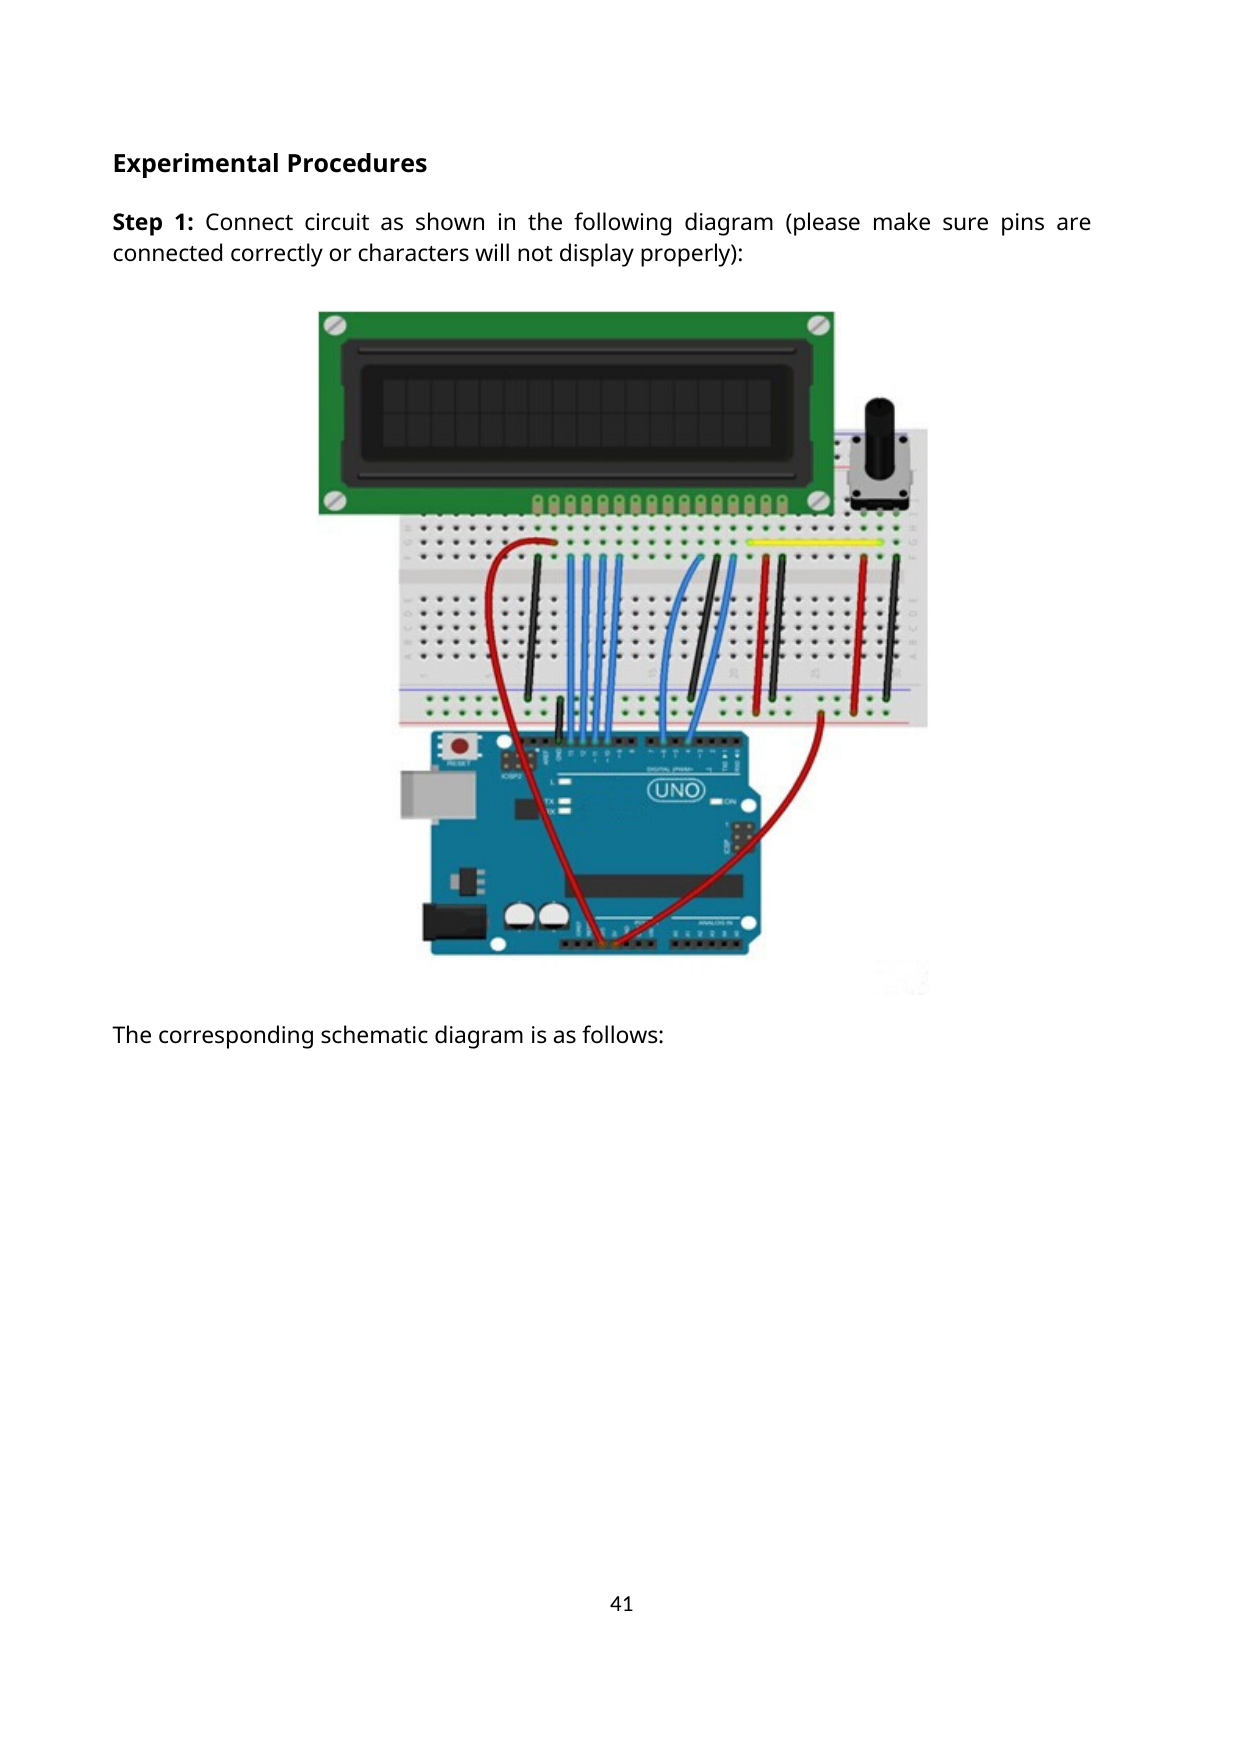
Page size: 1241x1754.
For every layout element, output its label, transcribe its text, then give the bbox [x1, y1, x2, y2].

picture [316, 310, 931, 995]
text The corresponding schematic diagram is as follows: [112, 1019, 1138, 1050]
subtitle Experimental Procedures [112, 148, 1138, 179]
text Step 1: Connect circuit as shown in the following diagram (please make sure pins are connected correctly or characters will not display properly): [112, 206, 1130, 269]
